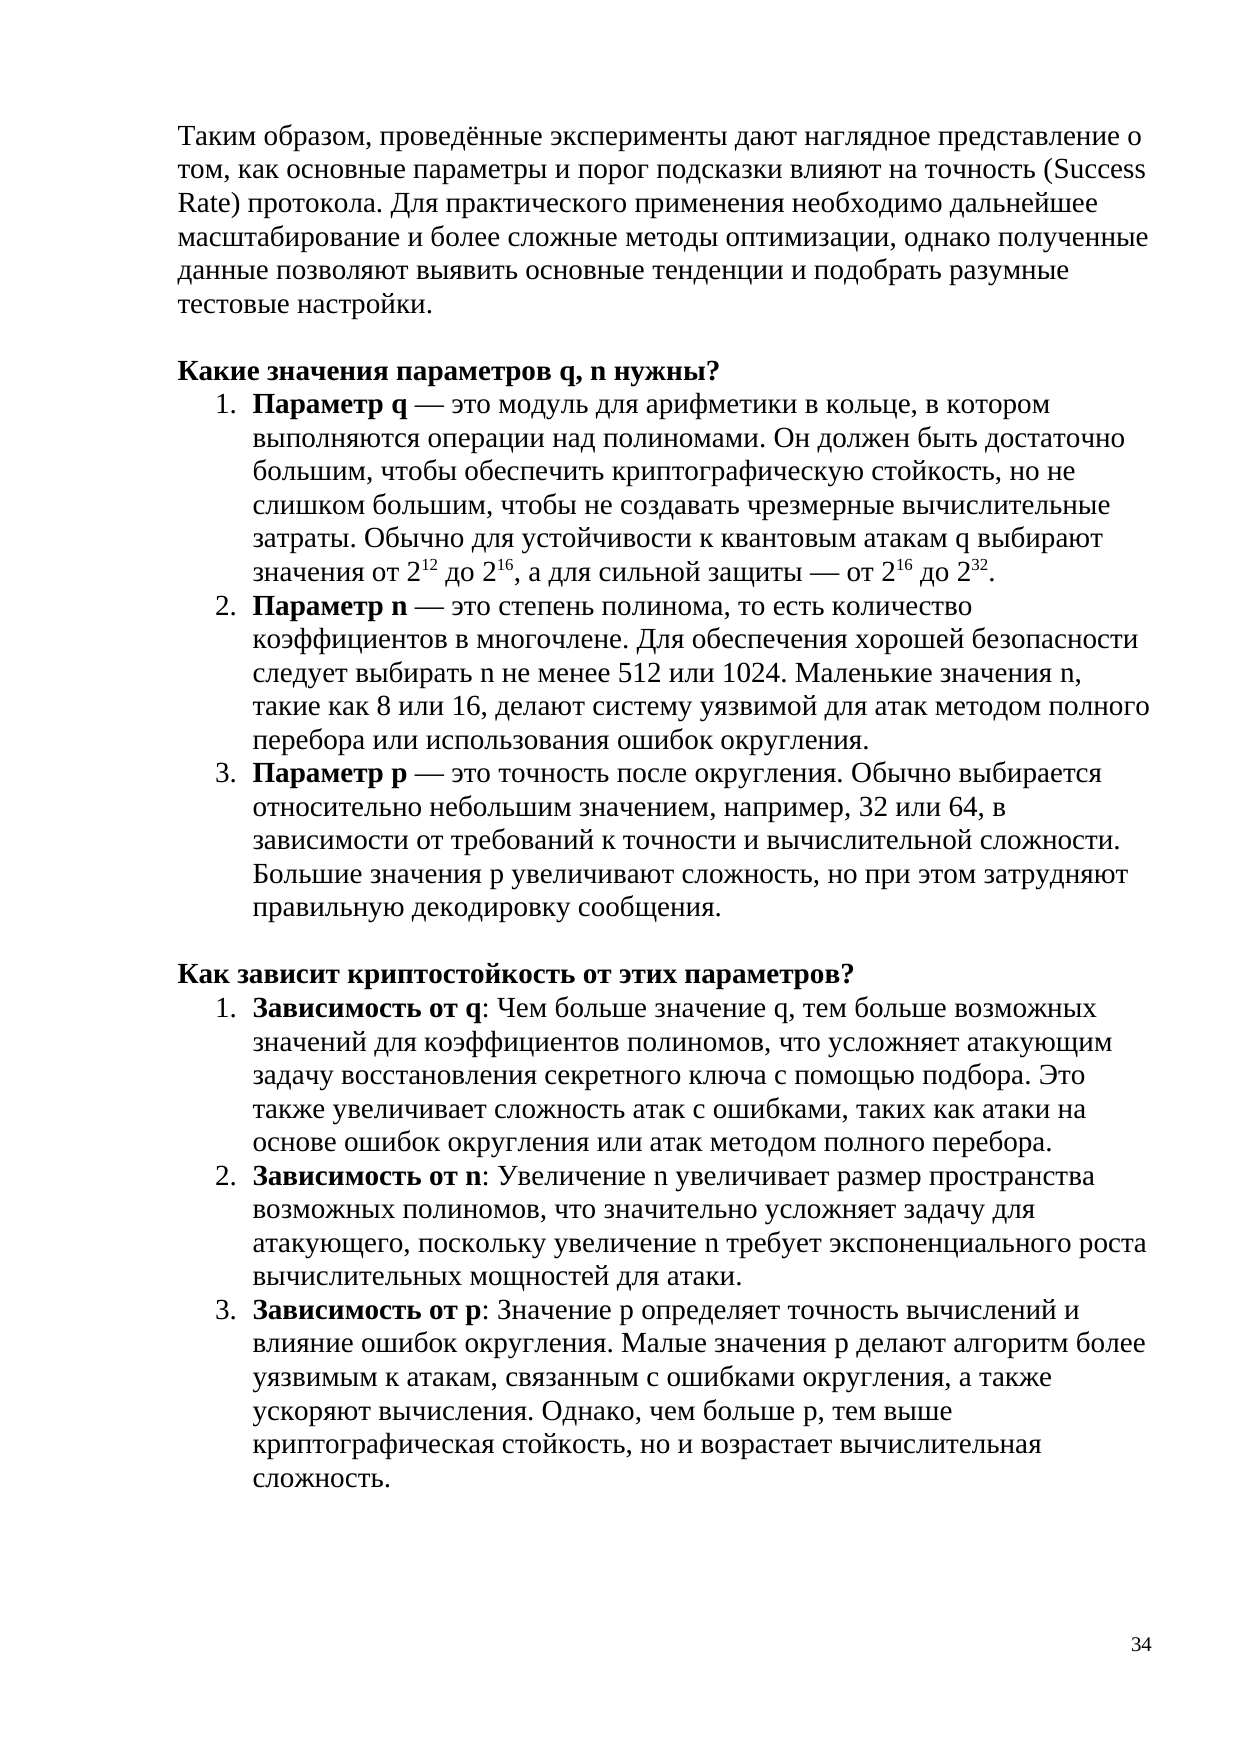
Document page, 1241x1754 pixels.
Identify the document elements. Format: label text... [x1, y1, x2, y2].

list Зависимость от n: Увеличение n увеличивает размер пространства возможных полиномов, что значительно усложняет задачу для атакующего, поскольку увеличение n требует экспоненциального роста вычислительных мощностей для атаки. [215, 1158, 1152, 1292]
list Параметр p — это точность после округления. Обычно выбирается относительно небольшим значением, например, 32 или 64, в зависимости от требований к точности и вычислительной сложности. Большие значения p увеличивают сложность, но при этом затрудняют правильную декодировку сообщения. [215, 755, 1152, 923]
list Зависимость от p: Значение p определяет точность вычислений и влияние ошибок округления. Малые значения p делают алгоритм более уязвимым к атакам, связанным с ошибками округления, а также ускоряют вычисления. Однако, чем больше p, тем выше криптографическая стойкость, но и возрастает вычислительная сложность. [215, 1292, 1152, 1493]
list Зависимость от q: Чем больше значение q, тем больше возможных значений для коэффициентов полиномов, что усложняет атакующим задачу восстановления секретного ключа с помощью подбора. Это также увеличивает сложность атак с ошибками, таких как атаки на основе ошибок округления или атак методом полного перебора. [215, 990, 1152, 1158]
text Какие значения параметров q, n нужны? [177, 353, 1152, 386]
text Как зависит криптостойкость от этих параметров? [177, 957, 1152, 990]
text Таким образом, проведённые эксперименты дают наглядное представление о том, как основные параметры и порог подсказки влияют на точность (Success Rate) протокола. Для практического применения необходимо дальнейшее масштабирование и более сложные методы оптимизации, однако полученные данные позволяют выявить основные тенденции и подобрать разумные тестовые настройки. [177, 118, 1152, 319]
list Параметр n — это степень полинома, то есть количество коэффициентов в многочлене. Для обеспечения хорошей безопасности следует выбирать n не менее 512 или 1024. Маленькие значения n, такие как 8 или 16, делают систему уязвимой для атак методом полного перебора или использования ошибок округления. [215, 588, 1152, 755]
list Параметр q — это модуль для арифметики в кольце, в котором выполняются операции над полиномами. Он должен быть достаточно большим, чтобы обеспечить криптографическую стойкость, но не слишком большим, чтобы не создавать чрезмерные вычислительные затраты. Обычно для устойчивости к квантовым атакам q выбирают значения от 212 до 216, а для сильной защиты — от 216 до 232. [215, 386, 1152, 588]
